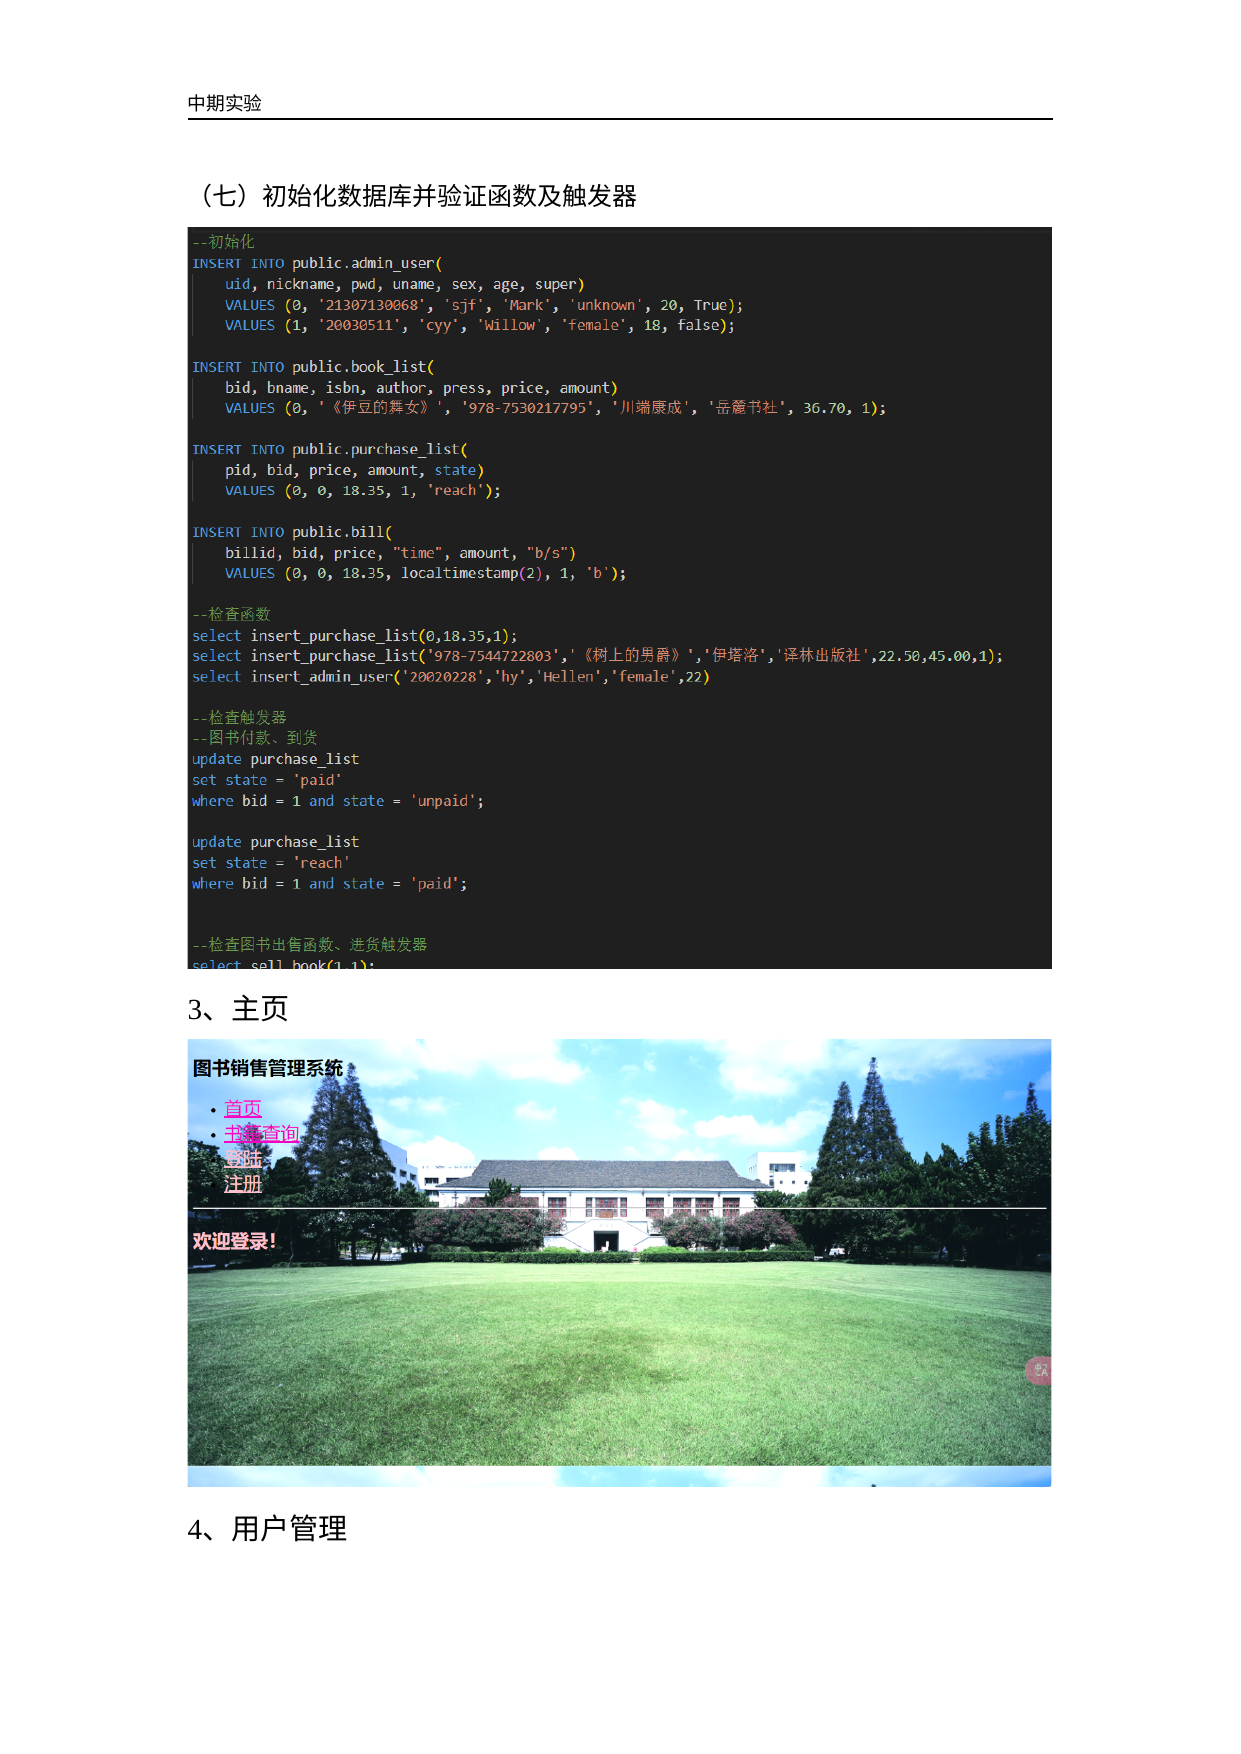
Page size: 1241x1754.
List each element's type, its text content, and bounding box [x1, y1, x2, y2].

picture [187, 1039, 1052, 1487]
list （七）初始化数据库并验证函数及触发器 [187, 162, 1053, 227]
picture [187, 227, 1052, 969]
list 3、主页 [187, 974, 1053, 1039]
list 4、用户管理 [187, 1494, 1053, 1559]
